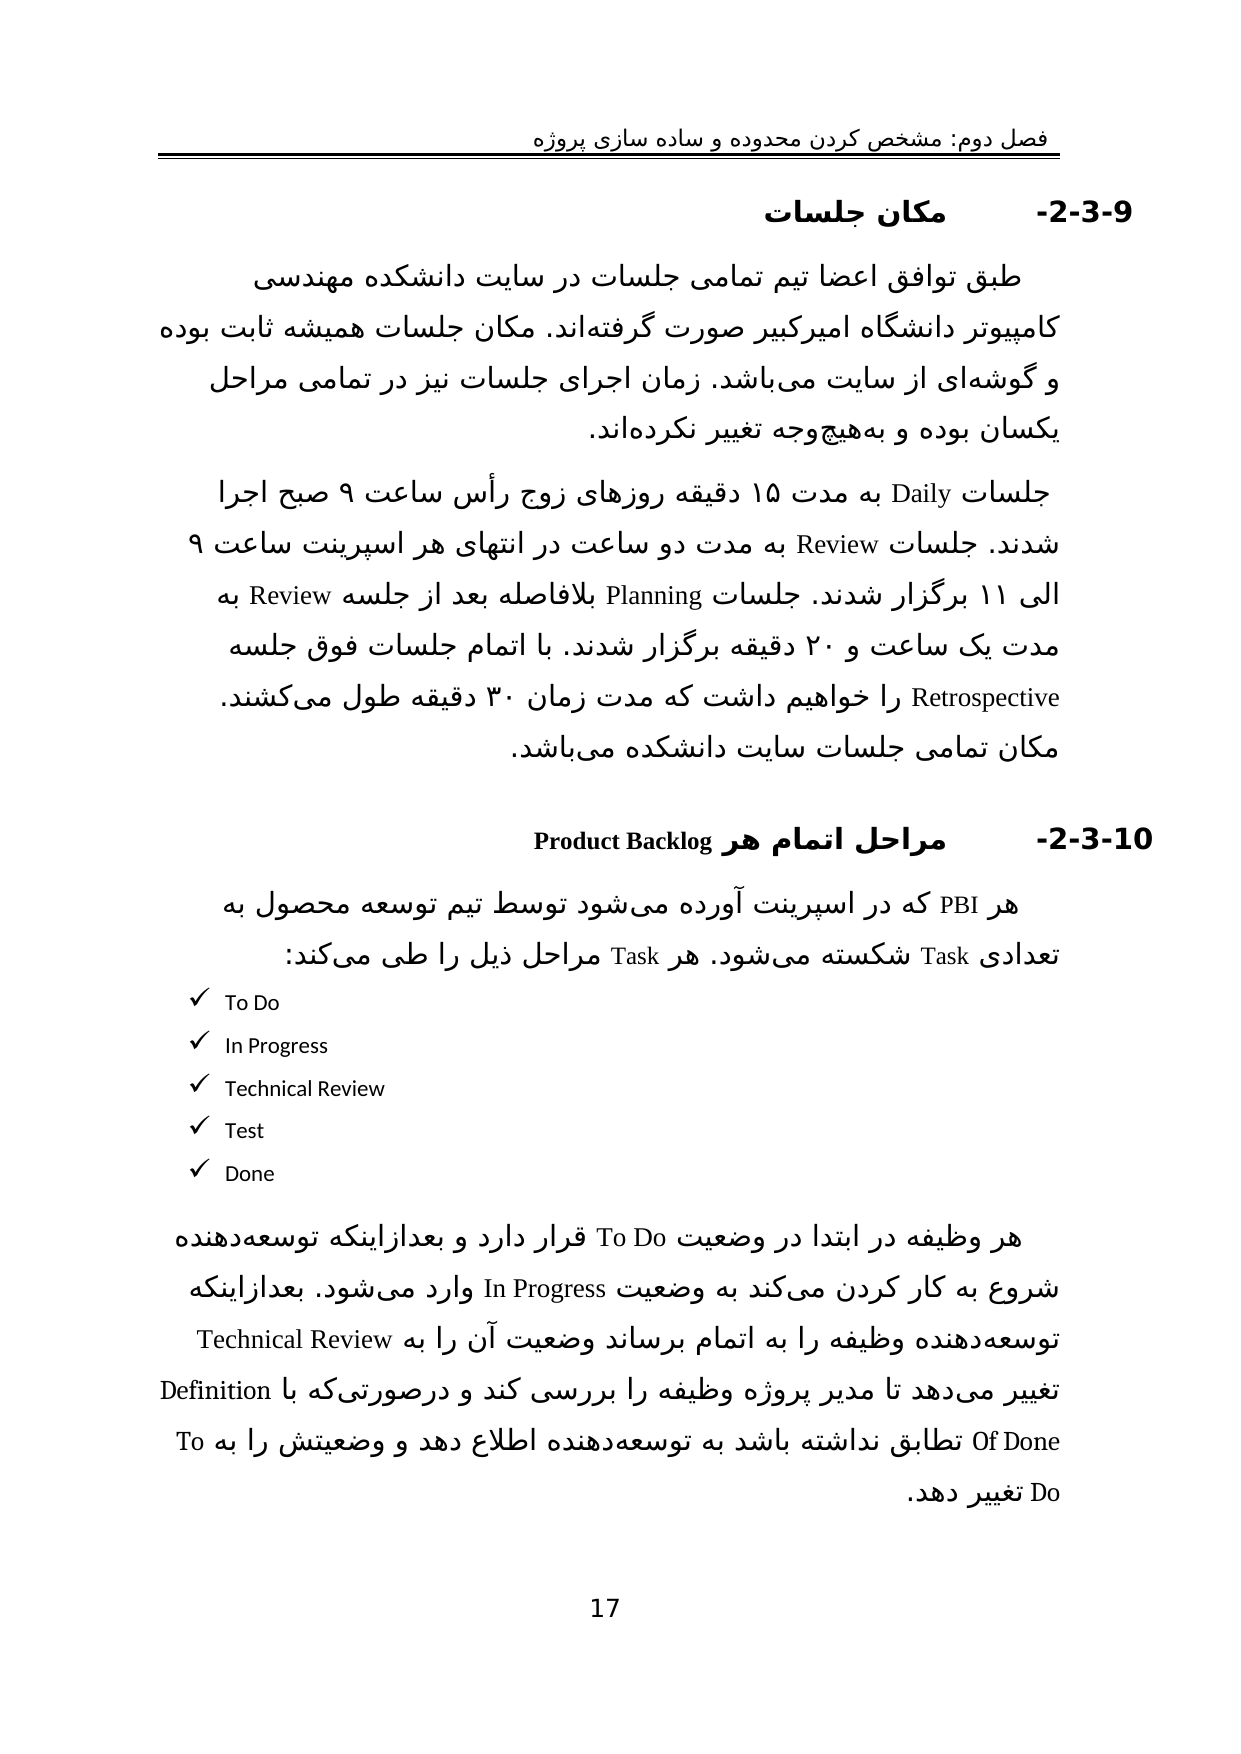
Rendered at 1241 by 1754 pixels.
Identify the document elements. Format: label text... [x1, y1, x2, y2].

text هر PBI که در اسپرینت آورده می‌شود توسط تیم توسعه محصول به تعدادی Task شکسته می‌شود. هر Task مراحل ذیل را طی می‌کند: [150, 886, 1060, 971]
list Test [187, 1117, 1060, 1145]
list To Do [187, 988, 1060, 1017]
subtitle مراحل اتمام هر Product Backlog [150, 823, 1036, 857]
text طبق توافق اعضا تیم تمامی جلسات در سایت دانشکده مهندسی کامپیوتر دانشگاه امیرکبیر صورت گرفته‌اند. مکان جلسات همیشه ثابت بوده و گوشه‌ای از سایت می‌باشد. زمان اجرای جلسات نیز در تمامی مراحل یکسان بوده و به‌هیچ‌وجه تغییر نکرده‌اند. [150, 259, 1060, 446]
text هر وظیفه در ابتدا در وضعیت To Do قرار دارد و بعدازاینکه توسعه‌دهنده شروع به کار کردن می‌کند به وضعیت In Progress وارد می‌شود. بعدازاینکه توسعه‌دهنده وظیفه را به اتمام برساند وضعیت آن را به Technical Review تغییر می‌دهد تا مدیر پروژه وظیفه را بررسی کند و درصورتی‌که با Definition Of Done تطابق نداشته باشد به توسعه‌دهنده اطلاع دهد و وضعیتش را به To Do تغییر دهد. [150, 1219, 1060, 1509]
list Technical Review [187, 1074, 1060, 1102]
text جلسات Daily به مدت ۱۵ دقیقه روز‌های زوج رأس ساعت ۹ صبح اجرا شدند. جلسات Review به مدت دو ساعت در انتهای هر اسپرینت ساعت ۹ الی ۱۱ برگزار شدند. جلسات Planning بلافاصله بعد از جلسه Review به مدت یک ساعت و ۲۰ دقیقه برگزار شدند. با اتمام جلسات فوق جلسه Retrospective را خواهیم داشت که مدت زمان ۳۰ دقیقه طول می‌کشند. مکان تمامی جلسات سایت دانشکده می‌باشد. [150, 475, 1060, 764]
subtitle مکان جلسات [150, 196, 1036, 229]
list Done [187, 1159, 1060, 1188]
list In Progress [187, 1031, 1060, 1059]
